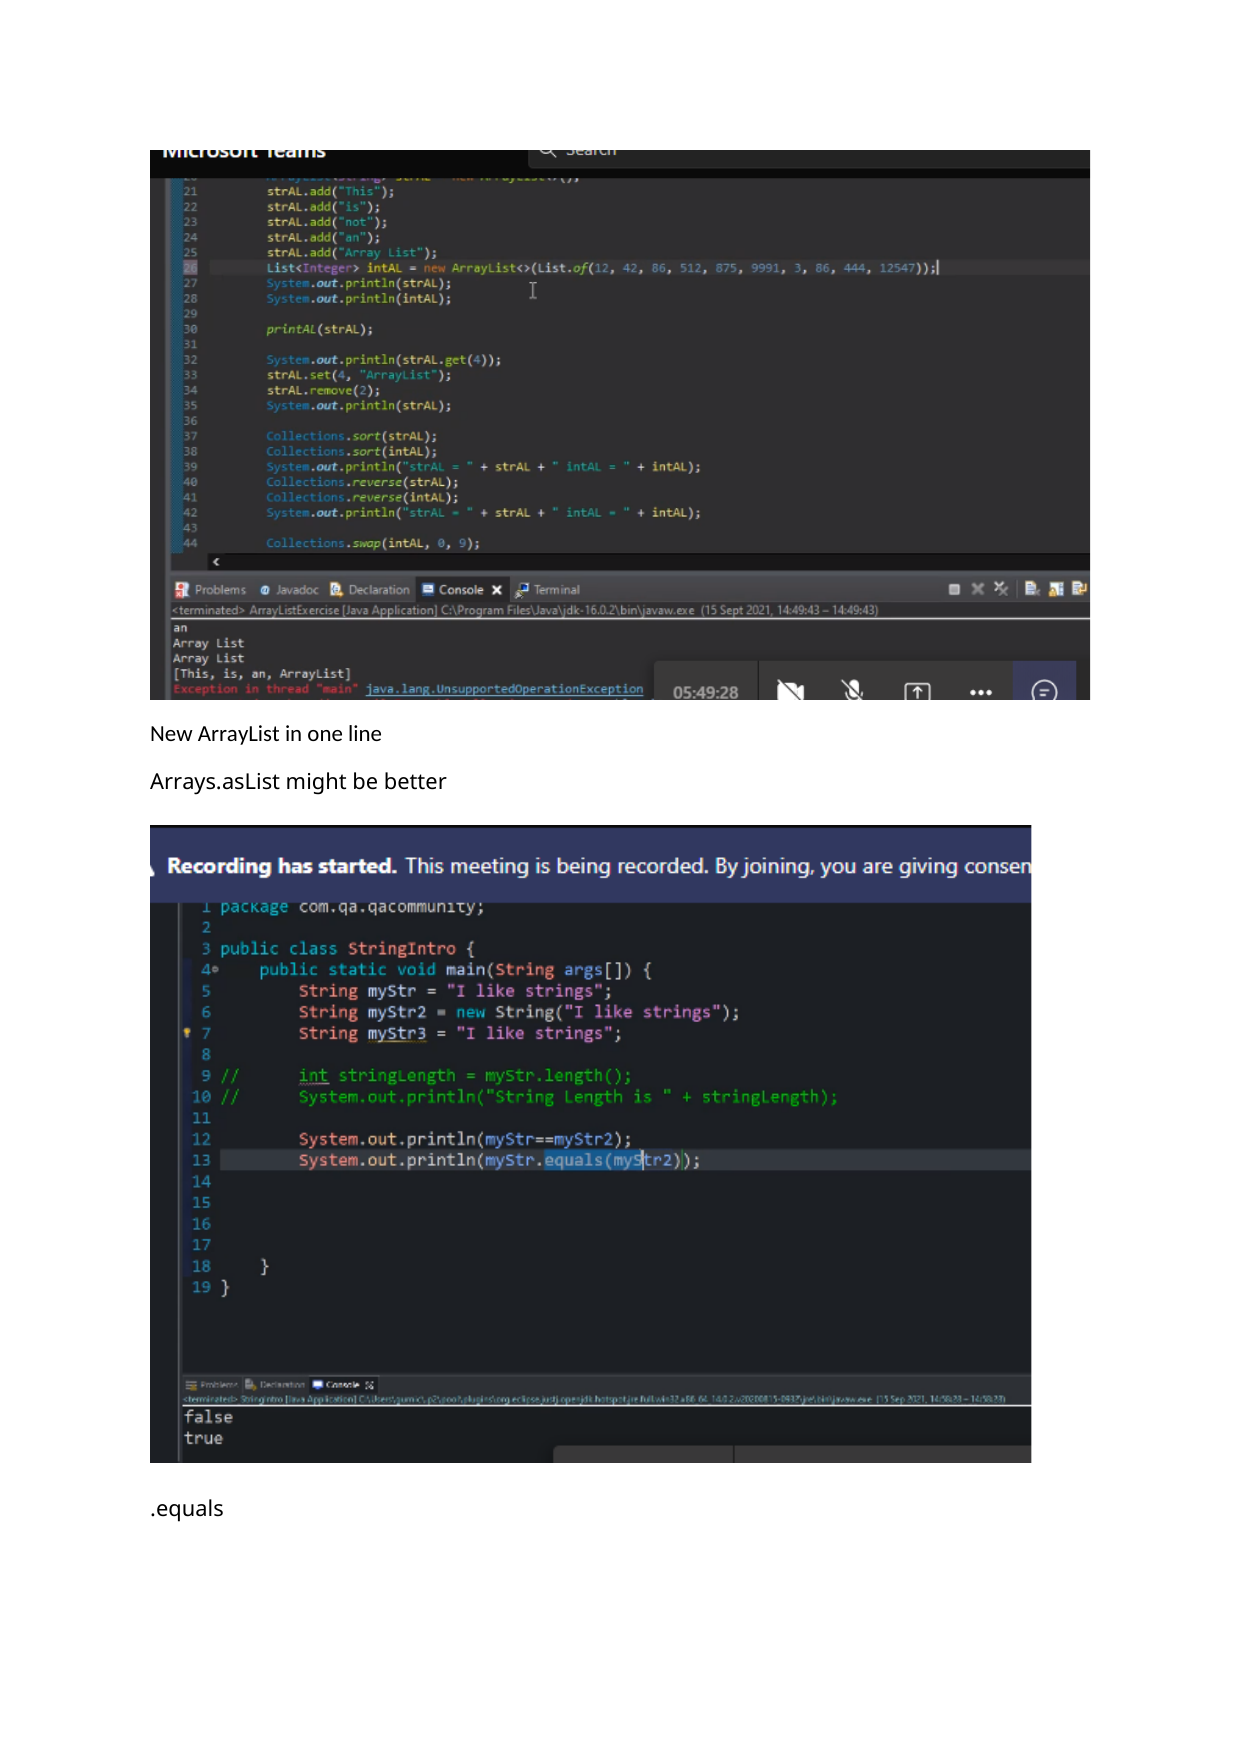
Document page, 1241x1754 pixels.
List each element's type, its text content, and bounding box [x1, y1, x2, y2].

text New ArrayList in one line [150, 719, 1090, 747]
picture [150, 825, 1032, 1463]
text .equals [150, 1493, 1090, 1522]
text Arrays.asList might be better [150, 766, 1090, 796]
picture [150, 150, 1091, 700]
